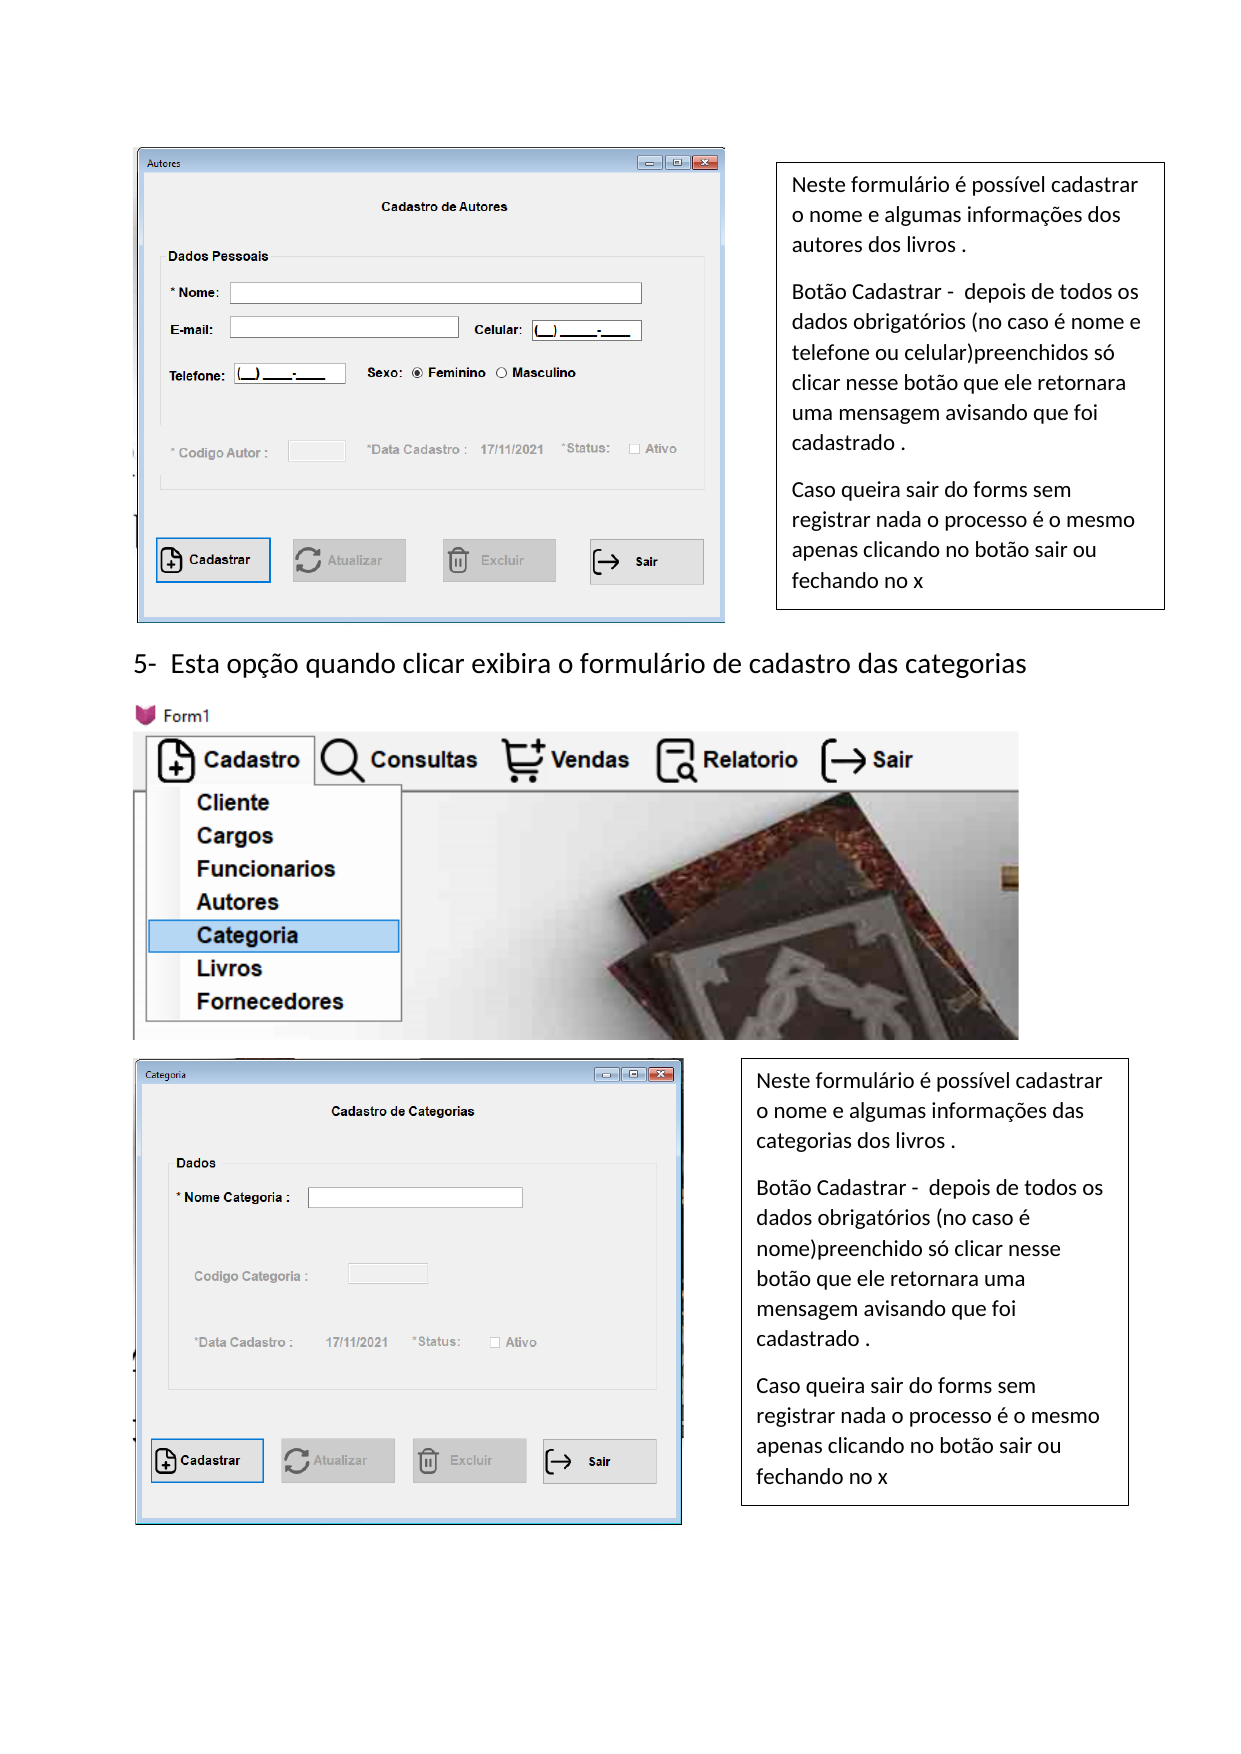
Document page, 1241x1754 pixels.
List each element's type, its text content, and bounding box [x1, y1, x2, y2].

list Esta opção quando clicar exibira o formulário de cadastro das categorias [133, 646, 1063, 681]
